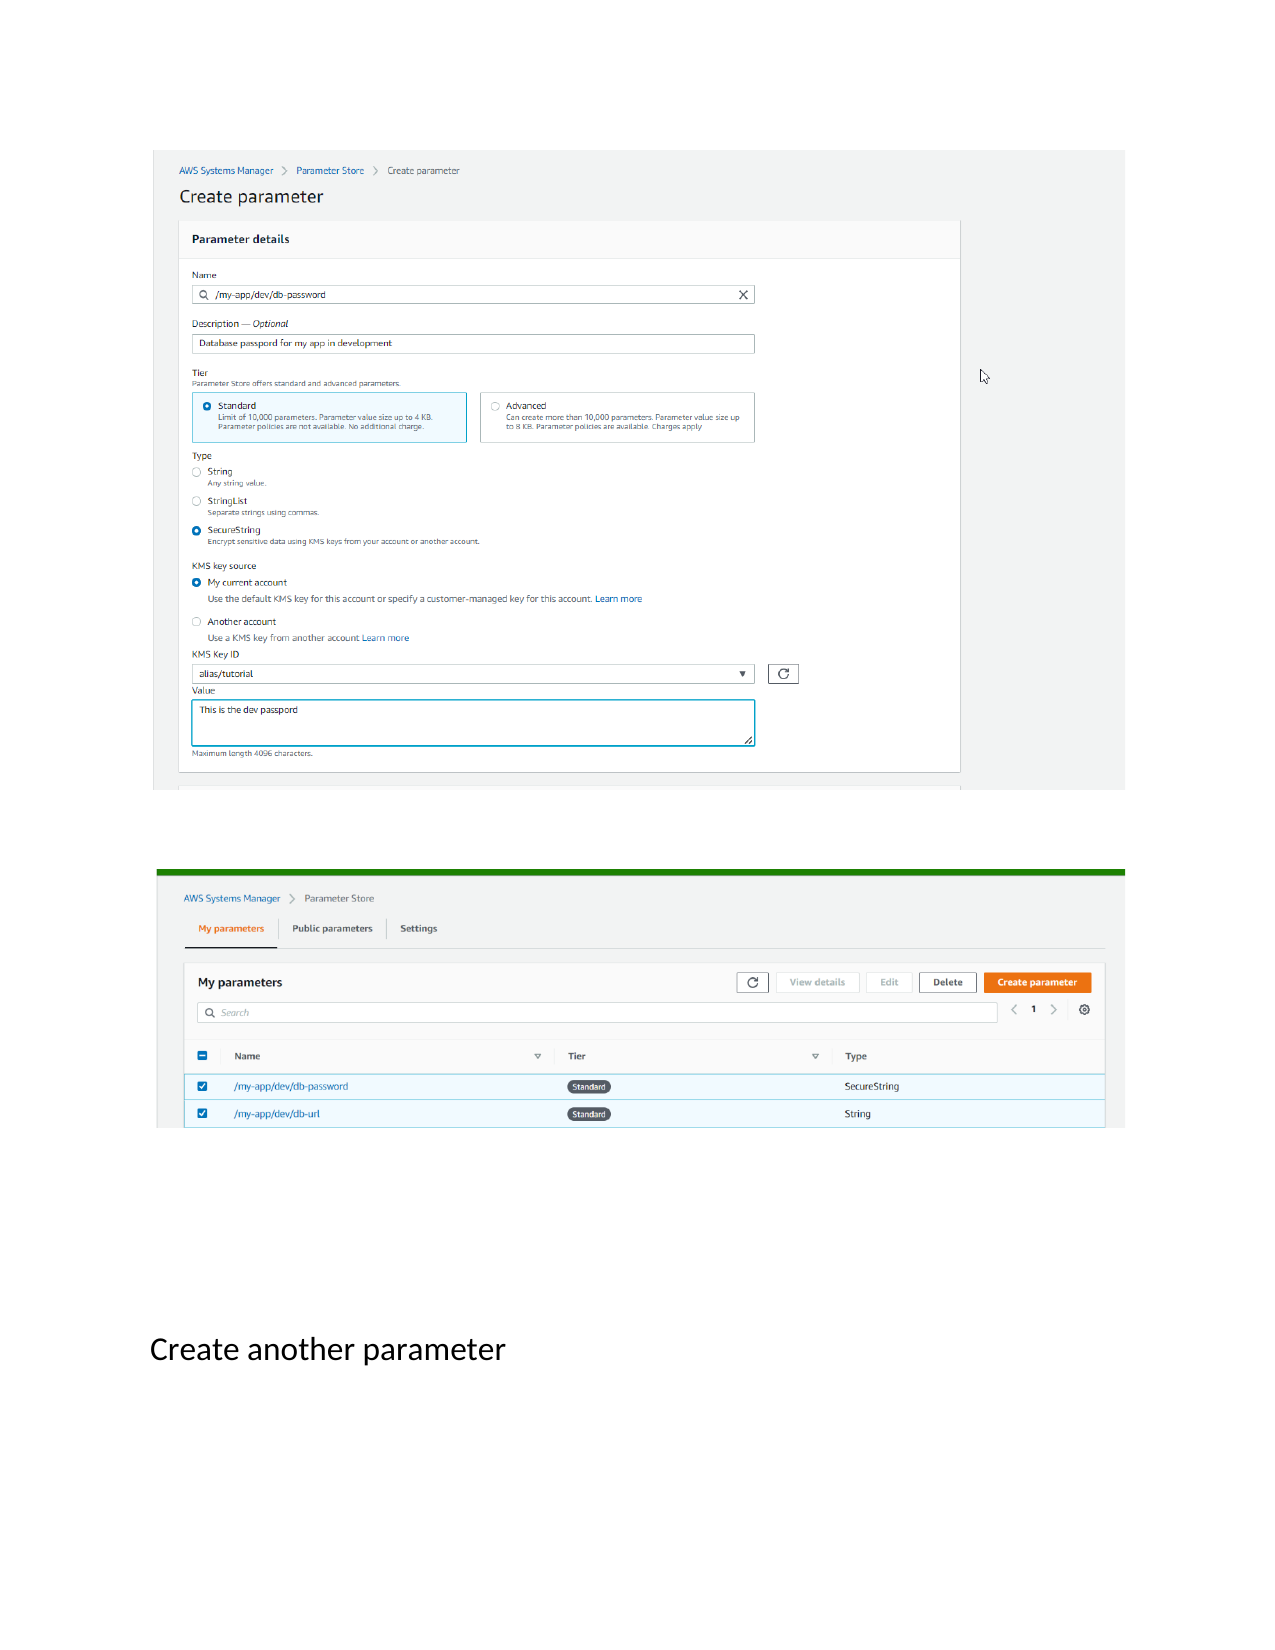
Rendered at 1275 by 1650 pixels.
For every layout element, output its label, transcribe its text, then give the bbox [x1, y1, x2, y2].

picture [150, 150, 1125, 790]
picture [150, 869, 1125, 1128]
text Create another parameter [150, 1328, 1125, 1369]
